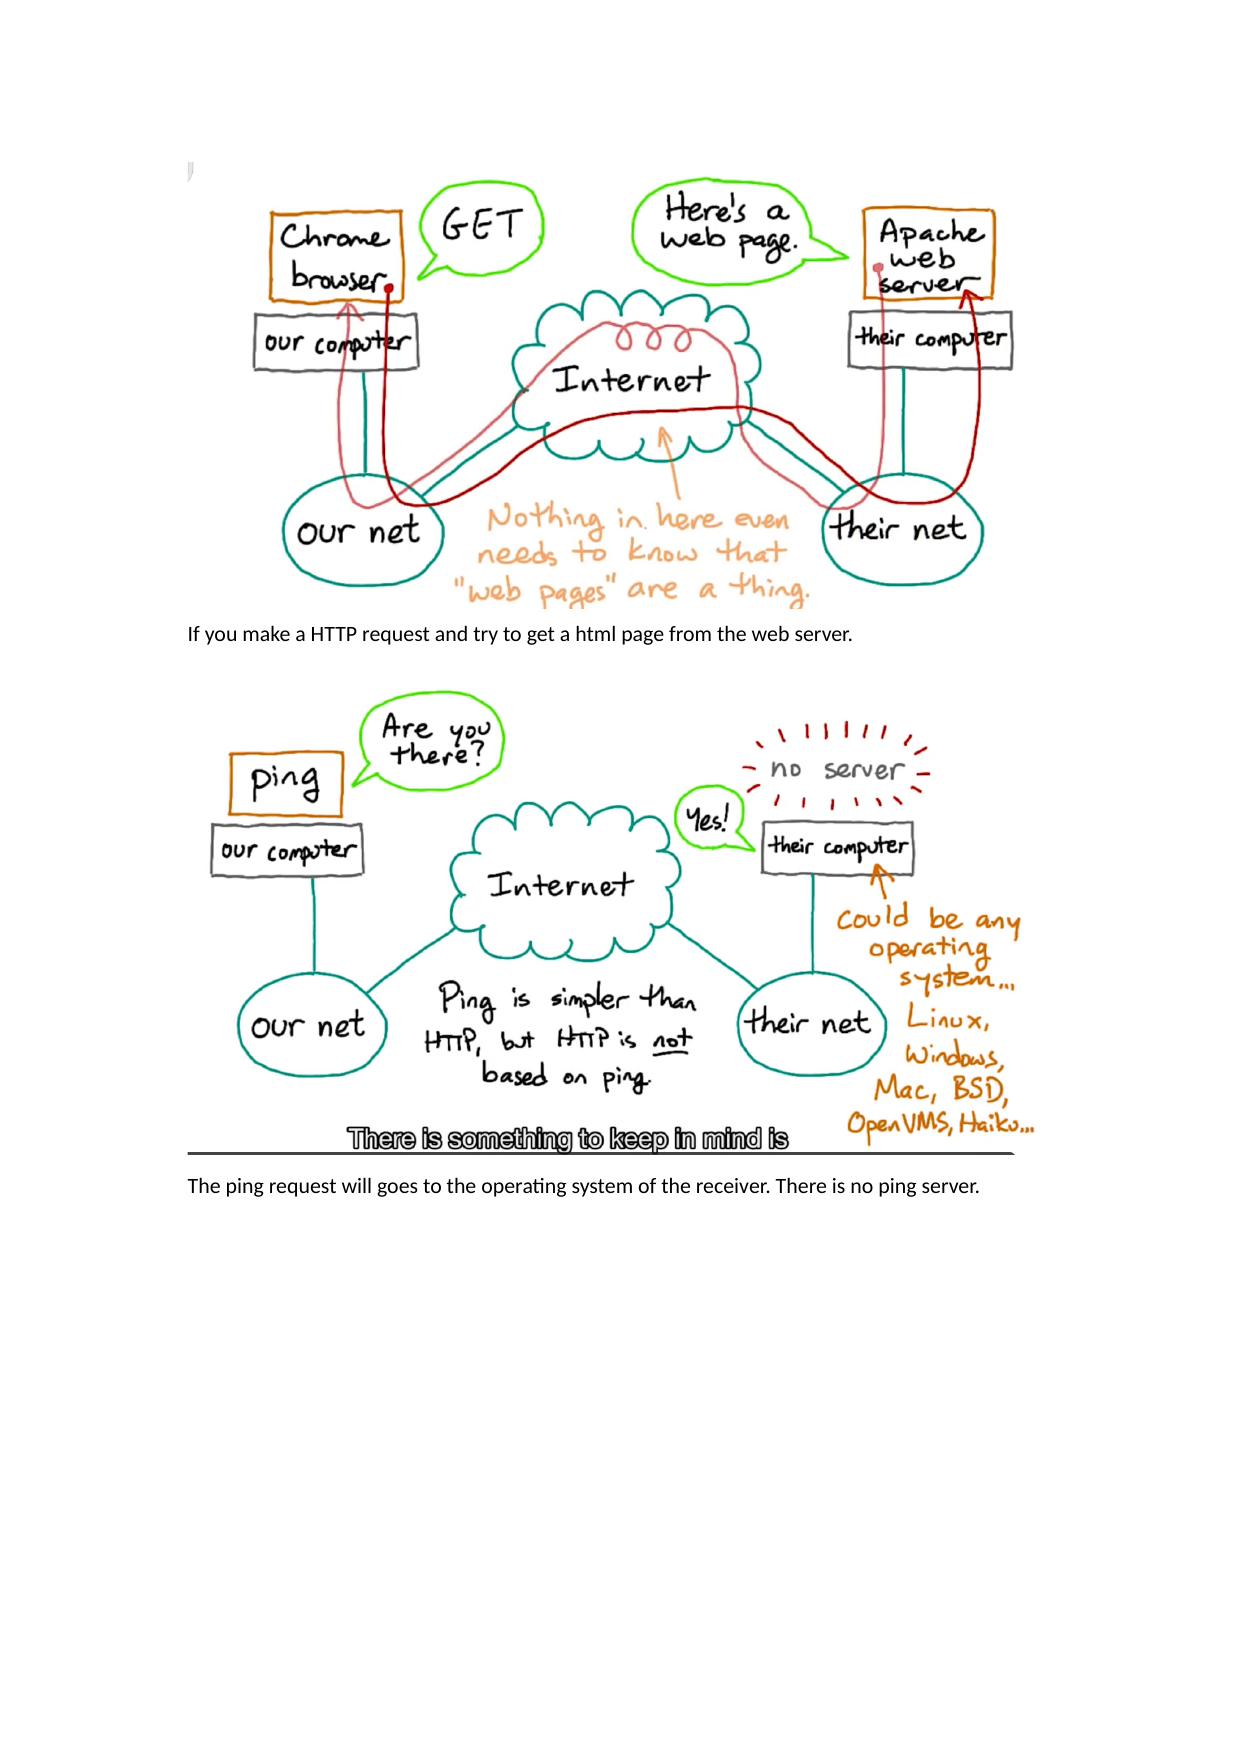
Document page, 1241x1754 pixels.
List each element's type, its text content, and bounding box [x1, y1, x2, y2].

picture [187, 682, 1053, 1155]
text The ping request will goes to the operating system of the receiver. There is no ping server. [187, 1169, 1053, 1202]
text If you make a HTTP request and try to get a html page from the web server. [187, 617, 1053, 649]
picture [187, 162, 1053, 609]
